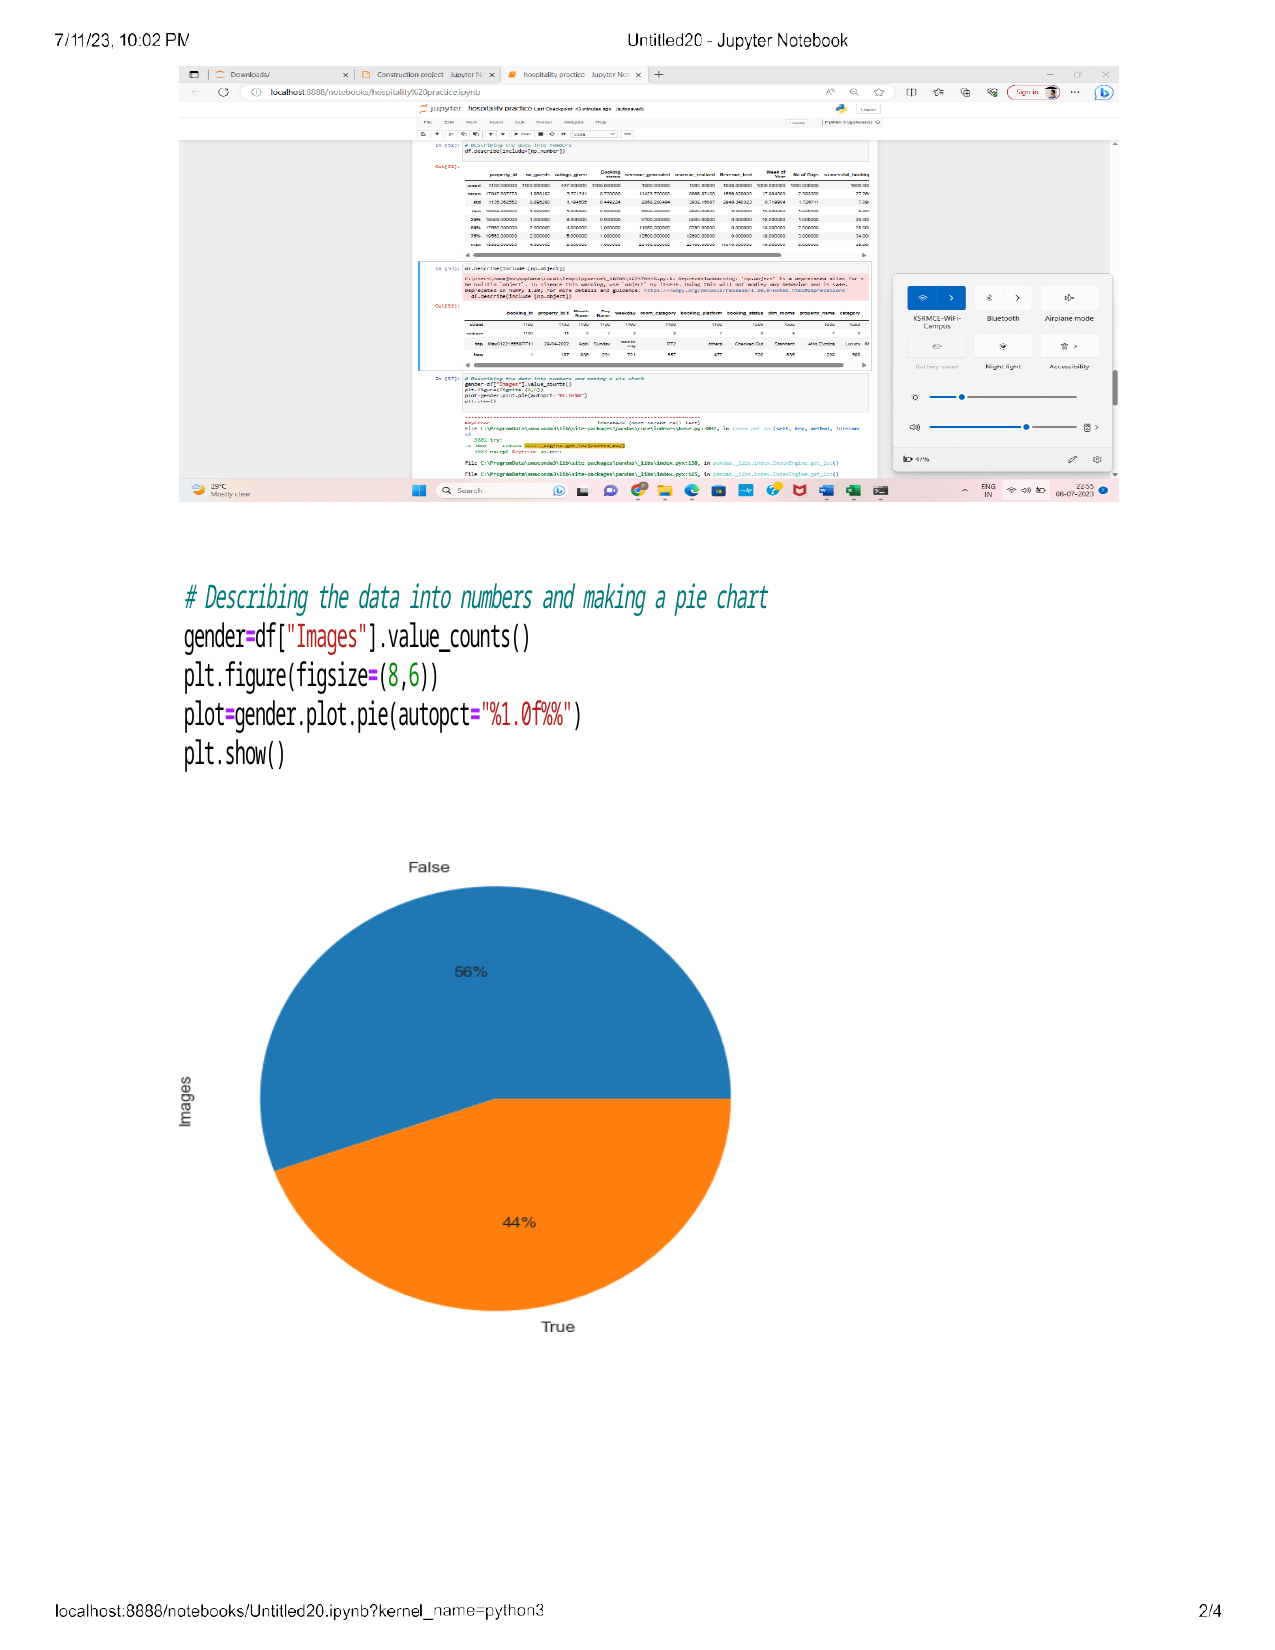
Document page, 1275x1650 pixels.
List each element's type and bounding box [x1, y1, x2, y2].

picture [1199, 1604, 1221, 1617]
picture [55, 33, 76, 46]
picture [420, 1604, 543, 1620]
picture [179, 66, 1120, 502]
picture [179, 862, 732, 1332]
picture [128, 33, 160, 46]
picture [56, 1604, 419, 1620]
picture [78, 33, 113, 49]
picture [628, 33, 702, 46]
picture [166, 33, 189, 46]
picture [707, 33, 848, 50]
